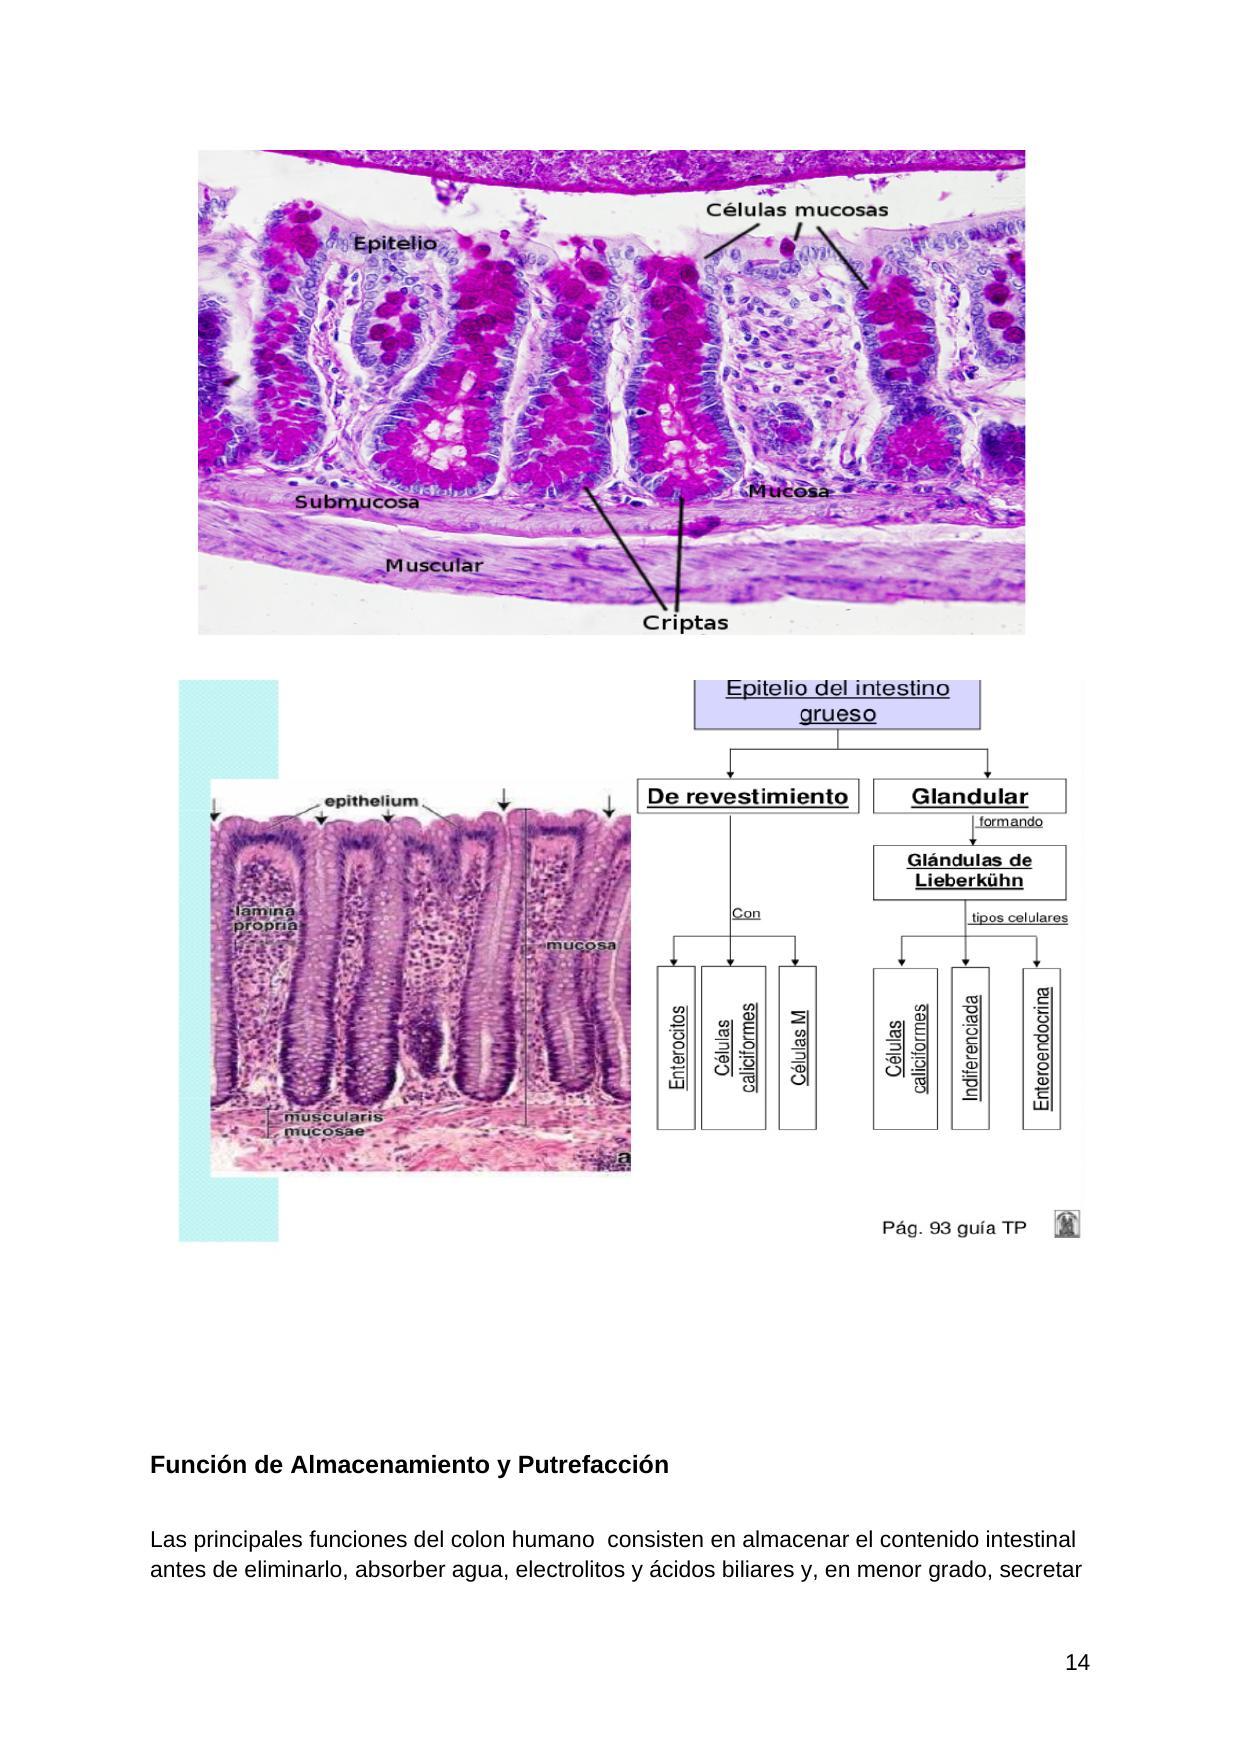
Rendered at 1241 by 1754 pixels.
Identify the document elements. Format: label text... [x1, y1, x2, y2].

subtitle Función de Almacenamiento y Putrefacción [150, 1450, 1073, 1478]
picture [150, 680, 1091, 1271]
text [150, 1526, 1090, 1583]
picture [198, 150, 1026, 635]
